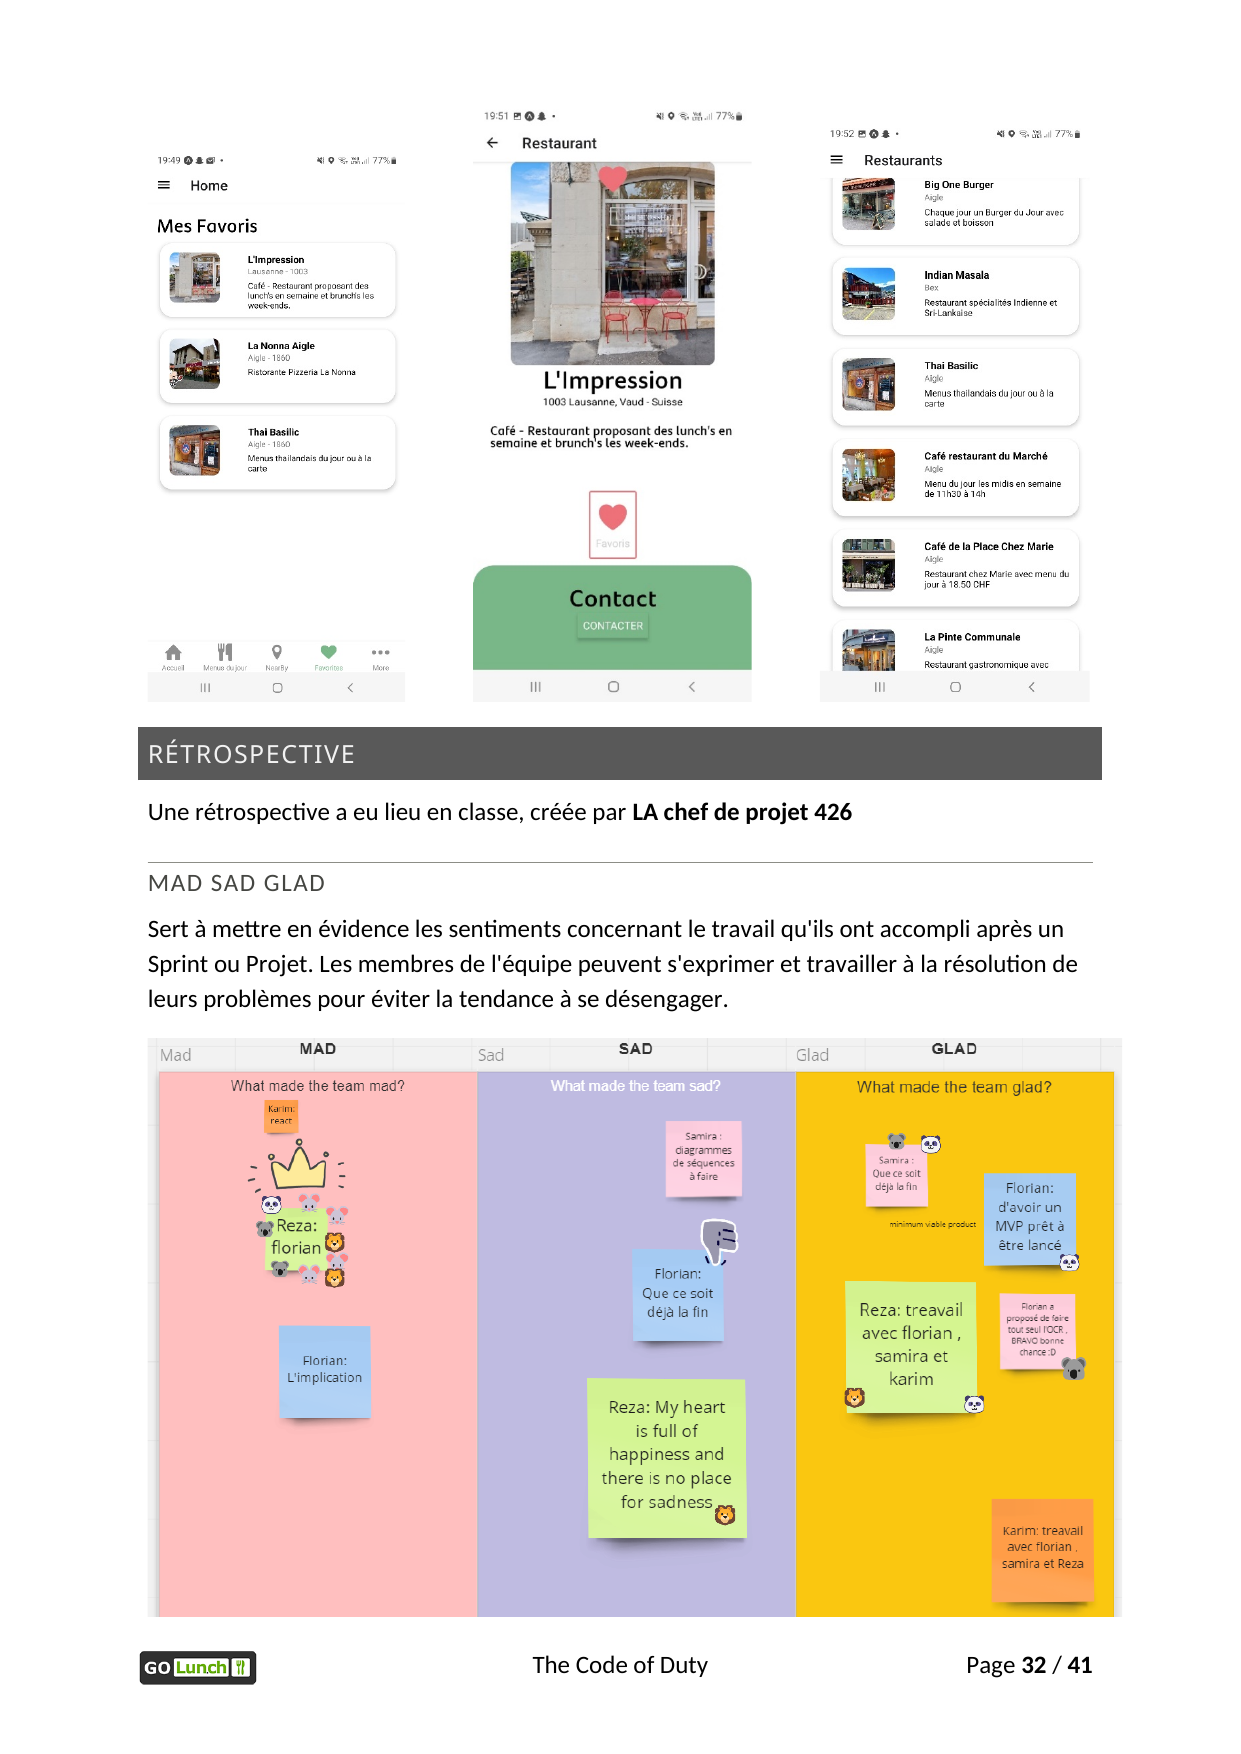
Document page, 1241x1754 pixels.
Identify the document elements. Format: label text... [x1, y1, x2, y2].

text Une rétrospective a eu lieu en classe, créée par LA chef de projet 426 [148, 796, 1093, 826]
picture [819, 123, 1090, 702]
picture [136, 1648, 260, 1687]
subtitle Rétrospective [148, 737, 1093, 771]
subtitle MAD SAD GLAD [148, 863, 1093, 898]
picture [147, 1038, 1123, 1617]
text Sert à mettre en évidence les sentiments concernant le travail qu'ils ont accompli après un Sprint ou Projet. Les membres de l'équipe peuvent s'exprimer et travailler à la résolution de leurs problèmes pour éviter la tendance à se désengager. [148, 913, 1093, 1013]
picture [147, 149, 406, 702]
picture [473, 104, 752, 702]
